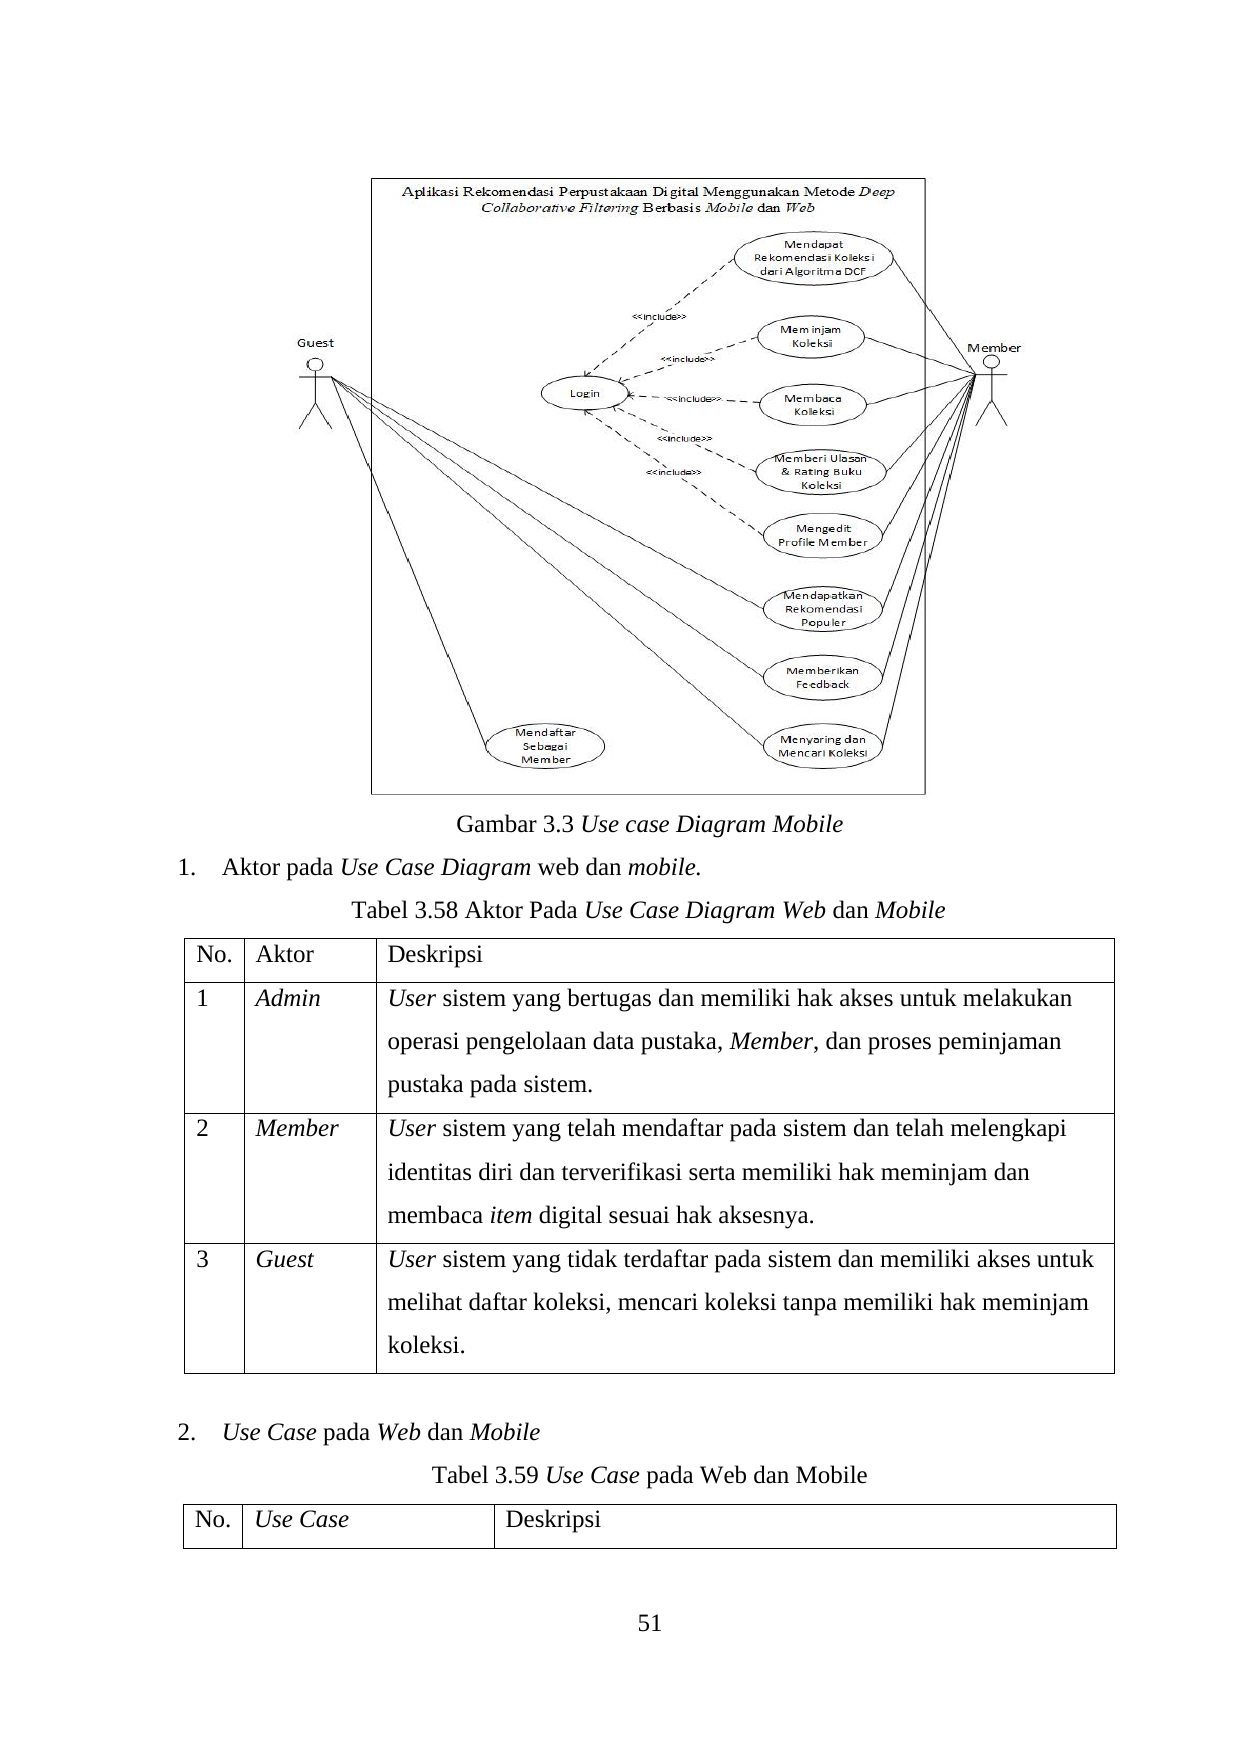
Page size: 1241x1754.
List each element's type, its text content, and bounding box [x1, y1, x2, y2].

list Aktor pada Use Case Diagram web dan mobile. [177, 852, 1122, 881]
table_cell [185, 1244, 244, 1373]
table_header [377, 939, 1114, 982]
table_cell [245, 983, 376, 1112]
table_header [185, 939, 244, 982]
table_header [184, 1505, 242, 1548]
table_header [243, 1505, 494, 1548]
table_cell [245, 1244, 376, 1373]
list Use Case pada Web dan Mobile [177, 1417, 1122, 1446]
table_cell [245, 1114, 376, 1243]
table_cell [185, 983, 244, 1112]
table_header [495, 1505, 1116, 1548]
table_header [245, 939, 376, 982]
picture [268, 177, 1031, 795]
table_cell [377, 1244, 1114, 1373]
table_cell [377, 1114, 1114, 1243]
text Gambar 3.3 Use case Diagram Mobile [177, 809, 1122, 837]
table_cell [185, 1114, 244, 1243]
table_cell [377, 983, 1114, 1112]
